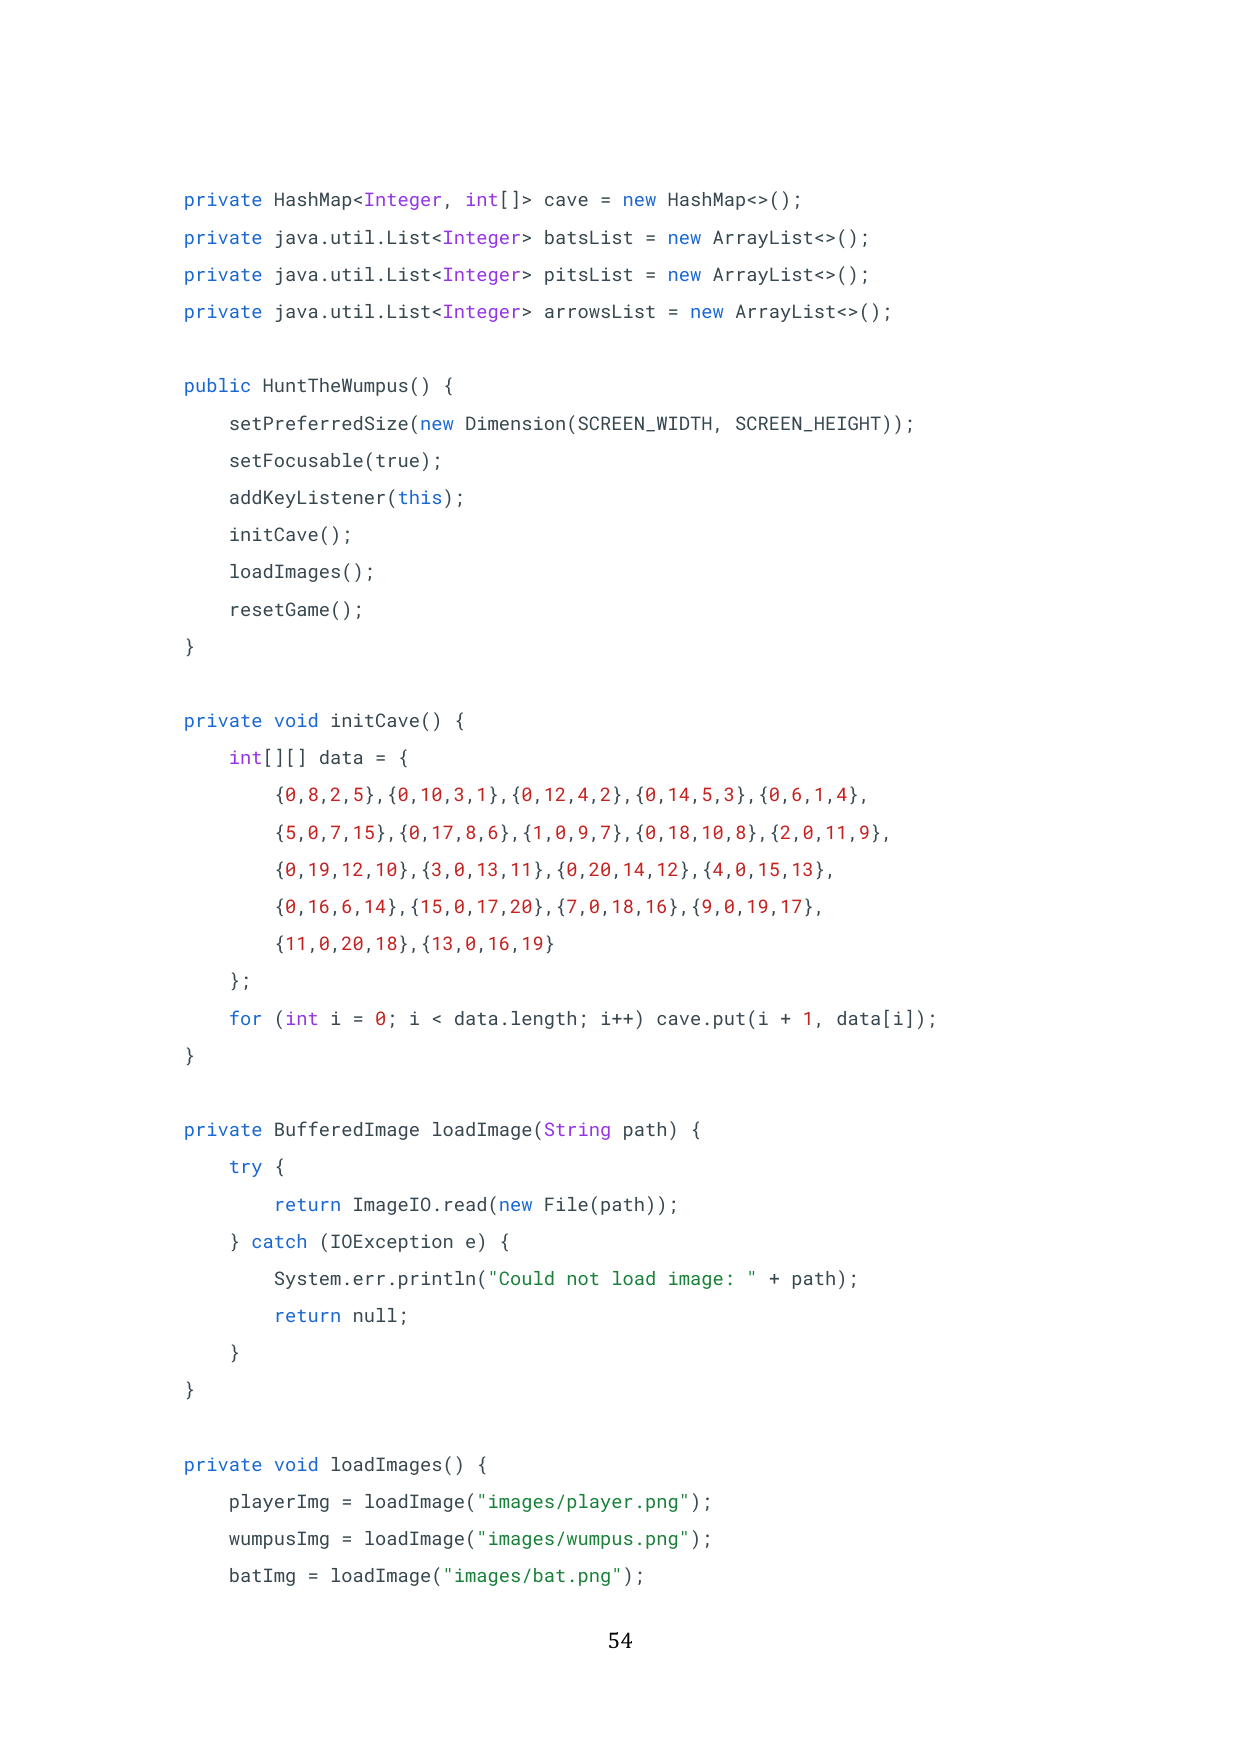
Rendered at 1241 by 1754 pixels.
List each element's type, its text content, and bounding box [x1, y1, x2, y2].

text } catch (IOException e) { [150, 1228, 1090, 1253]
text private void loadImages() { [150, 1452, 1090, 1476]
text {0,16,6,14},{15,0,17,20},{7,0,18,16},{9,0,19,17}, [150, 894, 1090, 918]
text setPreferredSize(new Dimension(SCREEN_WIDTH, SCREEN_HEIGHT)); [150, 410, 1090, 435]
text playerImg = loadImage("images/player.png"); [150, 1489, 1090, 1513]
text private java.util.List<Integer> arrowsList = new ArrayList<>(); [150, 299, 1090, 323]
text private java.util.List<Integer> pitsList = new ArrayList<>(); [150, 262, 1090, 286]
text return ImageIO.read(new File(path)); [150, 1191, 1090, 1216]
text private java.util.List<Integer> batsList = new ArrayList<>(); [150, 224, 1090, 249]
text } [150, 1340, 1090, 1365]
text } [150, 1042, 1090, 1067]
text batImg = loadImage("images/bat.png"); [150, 1563, 1090, 1588]
text addKeyListener(this); [150, 485, 1090, 509]
text return null; [150, 1303, 1090, 1328]
text private void initCave() { [150, 708, 1090, 733]
text try { [150, 1154, 1090, 1179]
text }; [150, 968, 1090, 993]
text resetGame(); [150, 596, 1090, 621]
text System.err.println("Could not load image: " + path); [150, 1266, 1090, 1290]
text loadImages(); [150, 559, 1090, 584]
text {5,0,7,15},{0,17,8,6},{1,0,9,7},{0,18,10,8},{2,0,11,9}, [150, 819, 1090, 844]
text private BufferedImage loadImage(String path) { [150, 1117, 1090, 1142]
text {0,8,2,5},{0,10,3,1},{0,12,4,2},{0,14,5,3},{0,6,1,4}, [150, 782, 1090, 807]
text {11,0,20,18},{13,0,16,19} [150, 931, 1090, 956]
text {0,19,12,10},{3,0,13,11},{0,20,14,12},{4,0,15,13}, [150, 857, 1090, 881]
text setFocusable(true); [150, 447, 1090, 472]
text initCave(); [150, 522, 1090, 547]
text wumpusImg = loadImage("images/wumpus.png"); [150, 1526, 1090, 1551]
text for (int i = 0; i < data.length; i++) cave.put(i + 1, data[i]); [150, 1005, 1090, 1030]
text } [150, 1377, 1090, 1402]
text private HashMap<Integer, int[]> cave = new HashMap<>(); [150, 187, 1090, 212]
text public HuntTheWumpus() { [150, 373, 1090, 398]
text int[][] data = { [150, 745, 1090, 770]
text } [150, 633, 1090, 658]
